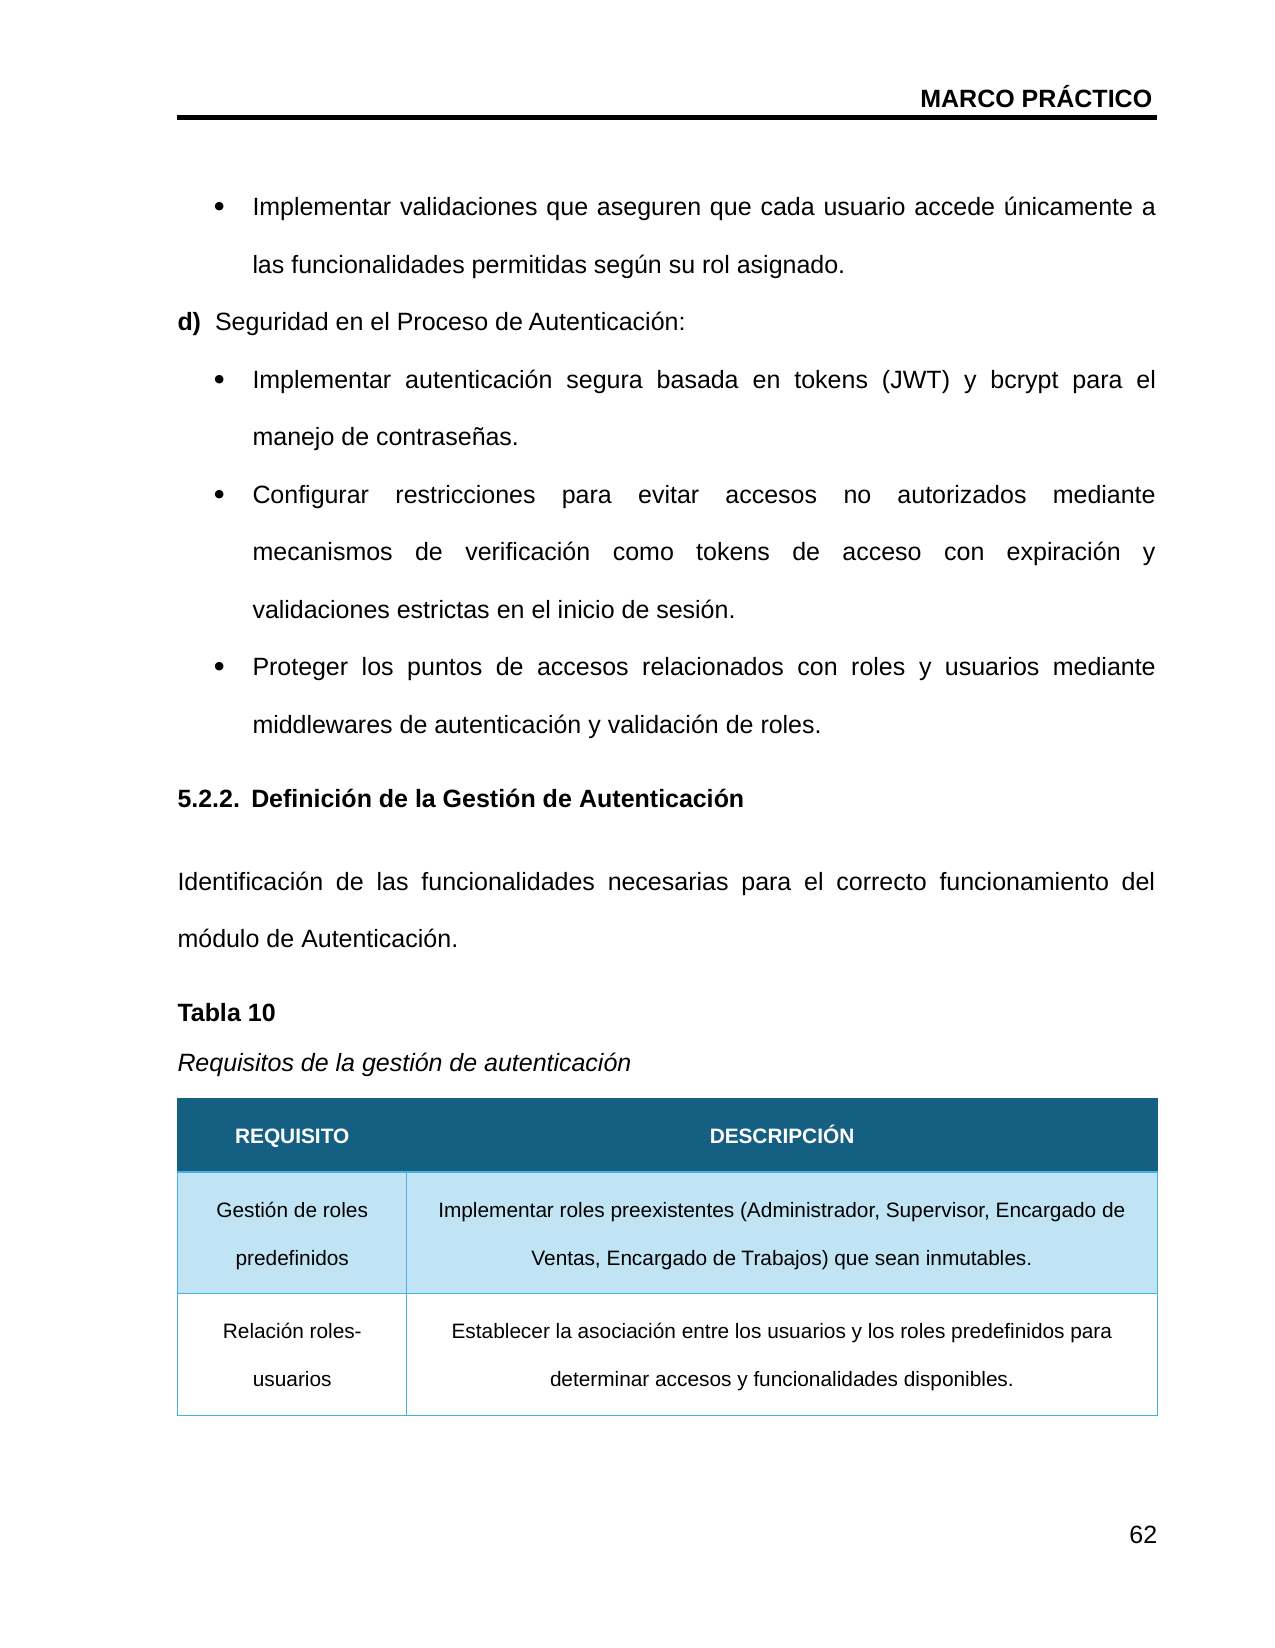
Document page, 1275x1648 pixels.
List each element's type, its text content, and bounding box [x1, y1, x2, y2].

text Requisitos de la gestión de autenticación [177, 1048, 1157, 1077]
list Seguridad en el Proceso de Autenticación: [177, 307, 1157, 336]
table_cell Relación roles-usuarios [178, 1294, 406, 1415]
text Identificación de las funcionalidades necesarias para el correcto funcionamiento del módulo de Autenticación. [177, 867, 1157, 953]
table_cell Implementar roles preexistentes (Administrador, Supervisor, Encargado de Ventas, Encargado de Trabajos) que sean inmutables. [407, 1173, 1157, 1293]
list Implementar autenticación segura basada en tokens (JWT) y bcrypt para el manejo de contraseñas. [215, 364, 1157, 451]
list Configurar restricciones para evitar accesos no autorizados mediante mecanismos de verificación como tokens de acceso con expiración y validaciones estrictas en el inicio de sesión. [215, 480, 1157, 623]
list Implementar validaciones que aseguren que cada usuario accede únicamente a las funcionalidades permitidas según su rol asignado. [215, 192, 1157, 278]
table_header REQUISITO [178, 1099, 406, 1171]
table_cell Gestión de roles predefinidos [178, 1173, 406, 1293]
table_header DESCRIPCIÓN [407, 1099, 1157, 1171]
subtitle Definición de la Gestión de Autenticación [177, 784, 1157, 813]
list Proteger los puntos de accesos relacionados con roles y usuarios mediante middlewares de autenticación y validación de roles. [215, 652, 1157, 739]
table_cell Establecer la asociación entre los usuarios y los roles predefinidos para determinar accesos y funcionalidades disponibles. [407, 1294, 1157, 1415]
